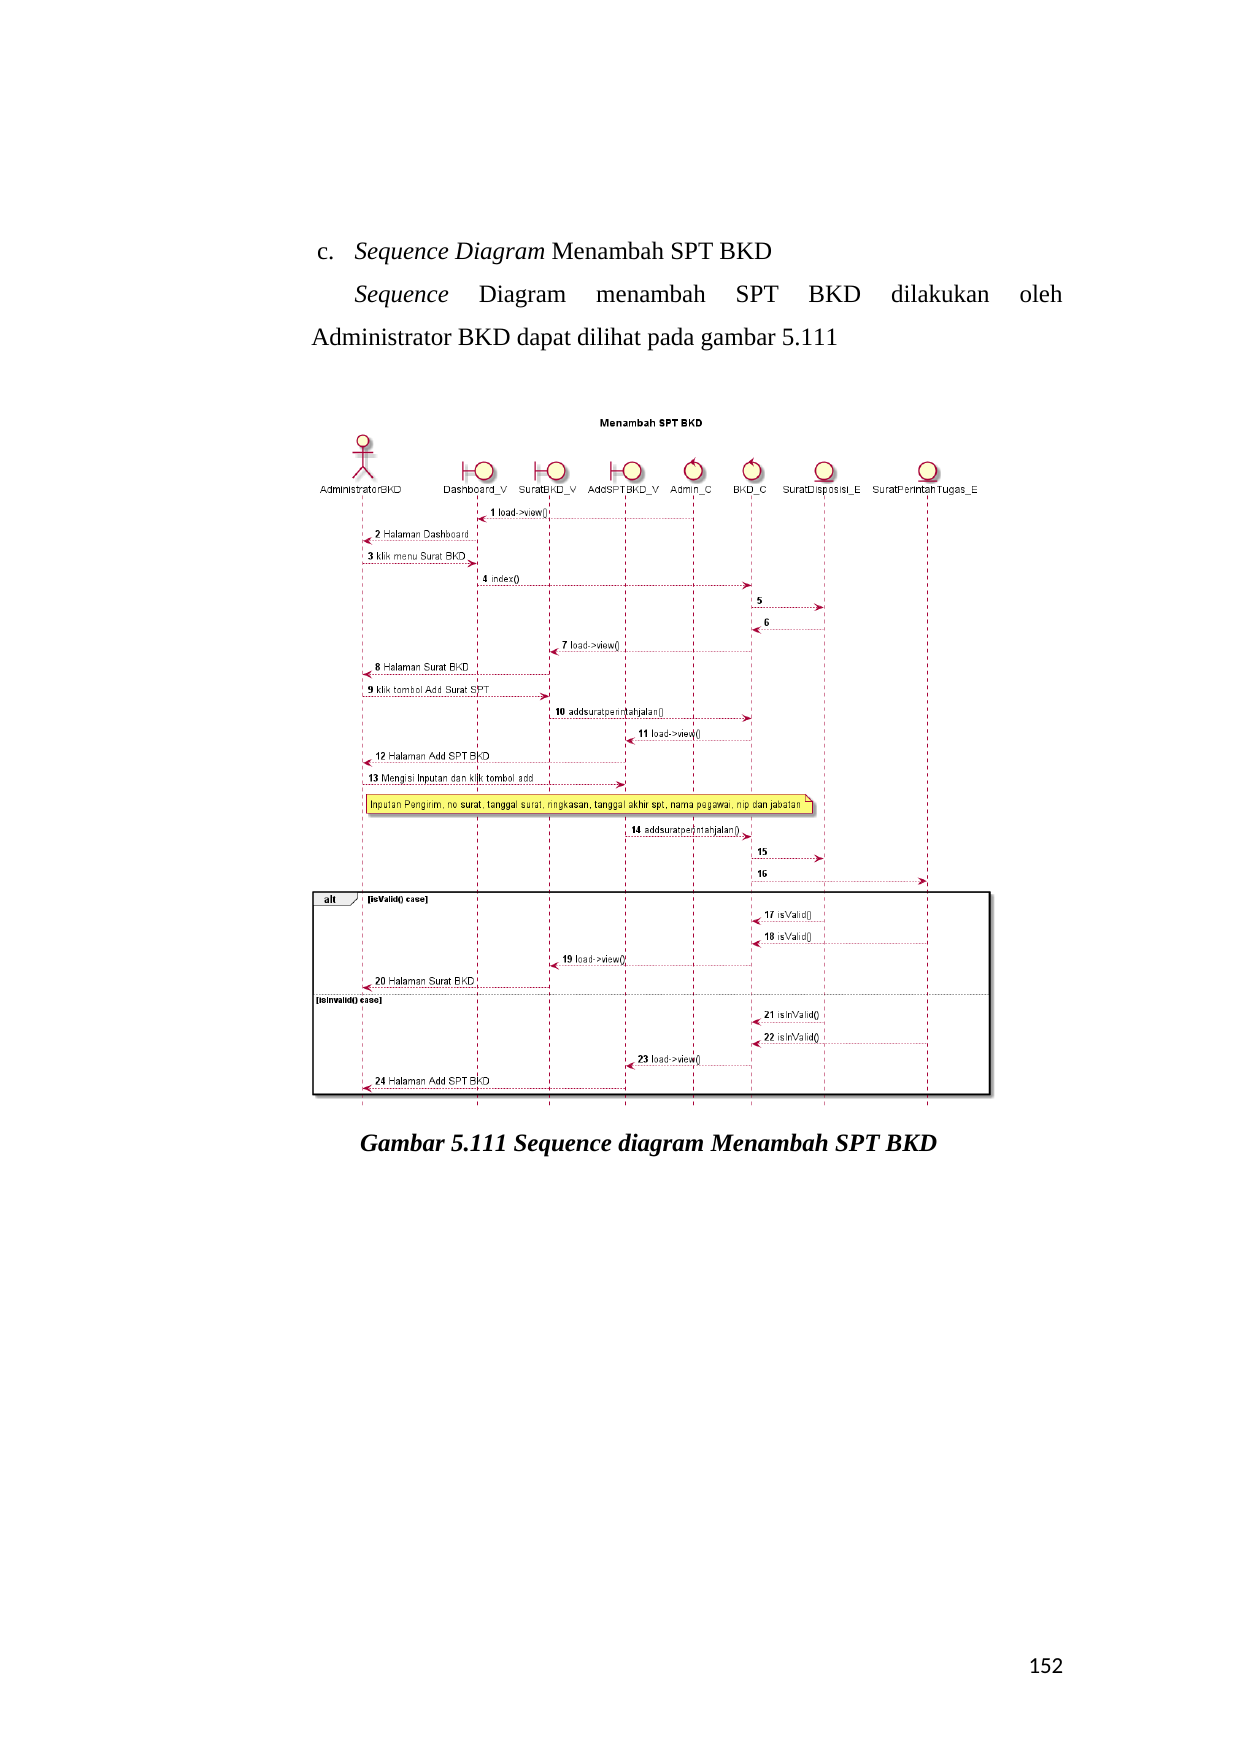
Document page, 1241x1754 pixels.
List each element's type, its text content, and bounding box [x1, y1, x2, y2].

list Sequence Diagram menambah SPT BKD dilakukan oleh Administrator BKD dapat dilihat pada gambar 5.111 [311, 279, 1063, 351]
picture [303, 408, 997, 1114]
list Sequence Diagram Menambah SPT BKD [317, 236, 1063, 265]
text Gambar 5.111 Sequence diagram Menambah SPT BKD [236, 1128, 1063, 1156]
